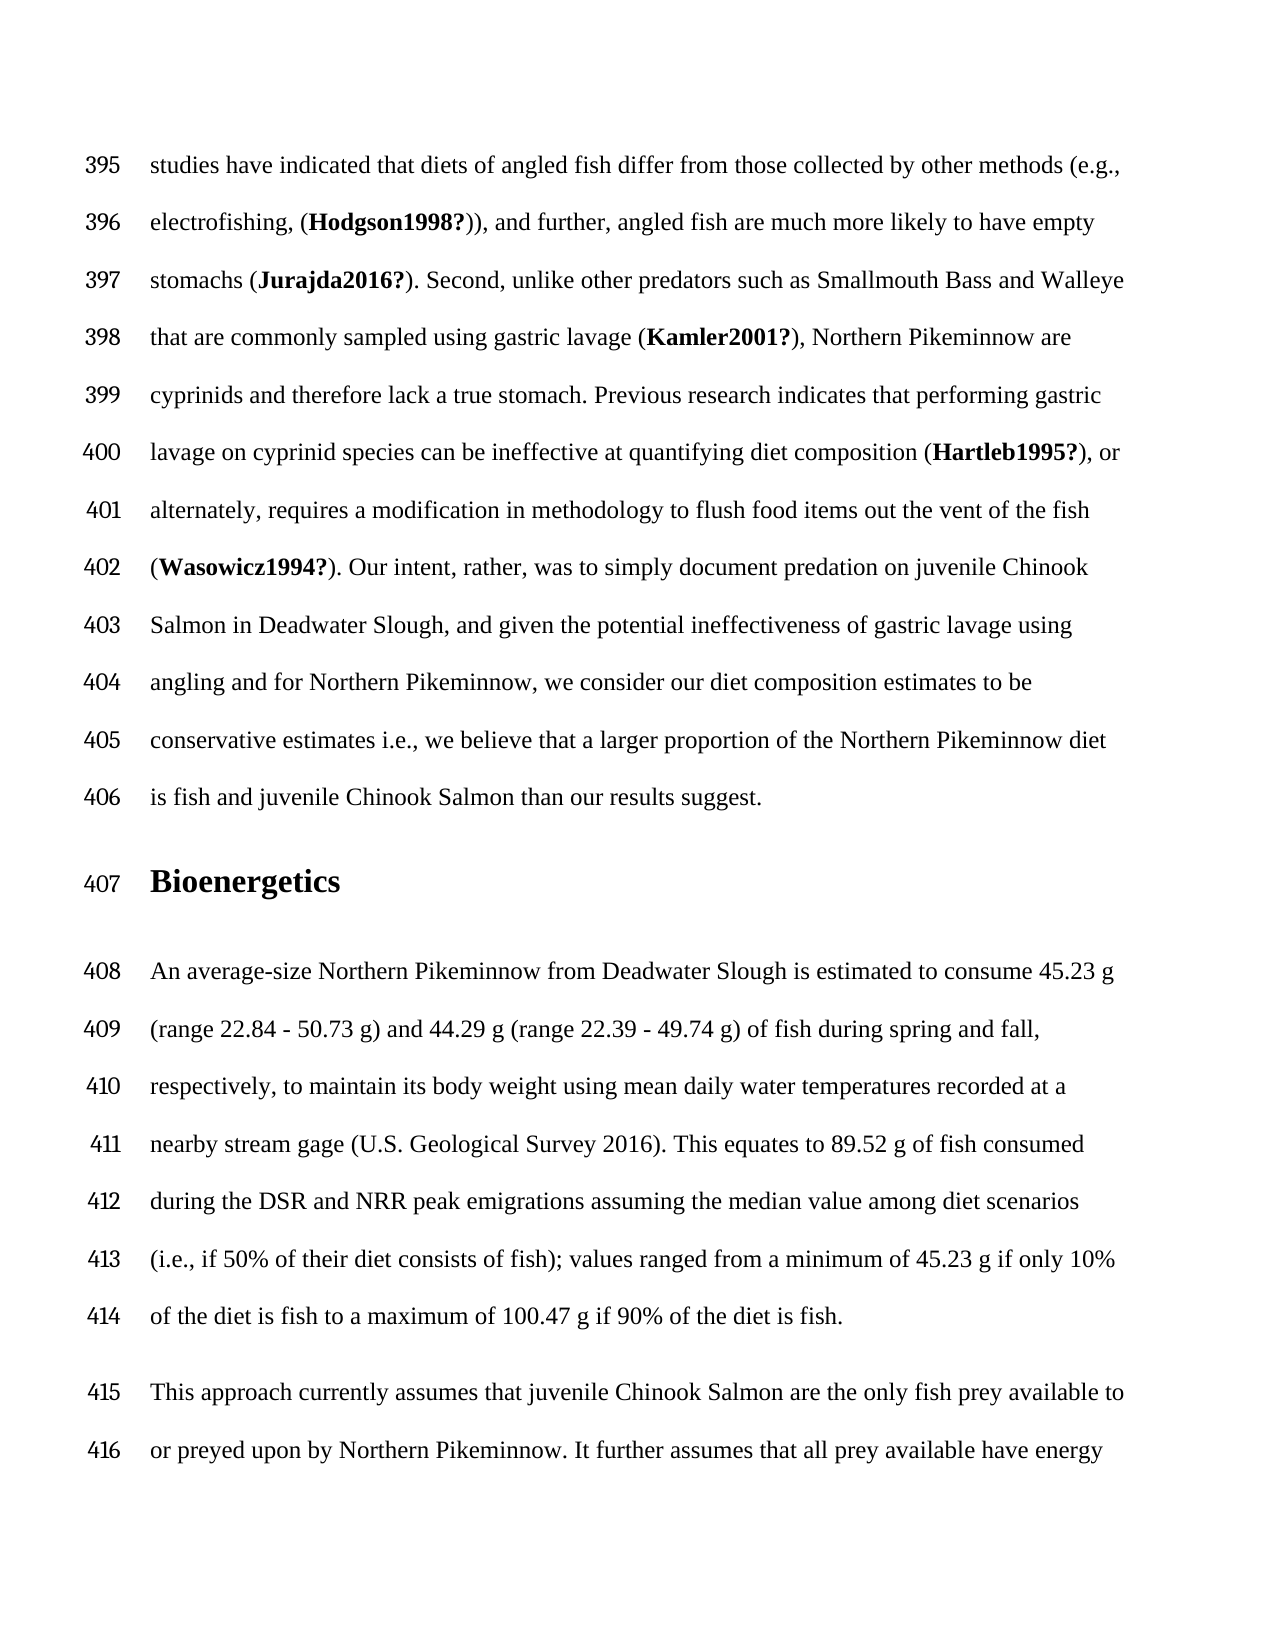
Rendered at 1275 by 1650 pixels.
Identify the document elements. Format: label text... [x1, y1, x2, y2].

subtitle Bioenergetics [150, 861, 1125, 899]
text An average-size Northern Pikeminnow from Deadwater Slough is estimated to consume 45.23 g (range 22.84 - 50.73 g) and 44.29 g (range 22.39 - 49.74 g) of fish during spring and fall, respectively, to maintain its body weight using mean daily water temperatures recorded at a nearby stream gage (U.S. Geological Survey 2016). This equates to 89.52 g of fish consumed during the DSR and NRR peak emigrations assuming the median value among diet scenarios (i.e., if 50% of their diet consists of fish); values ranged from a minimum of 45.23 g if only 10% of the diet is fish to a maximum of 100.47 g if 90% of the diet is fish. [150, 956, 1125, 1330]
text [150, 1377, 1125, 1464]
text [150, 150, 1125, 811]
